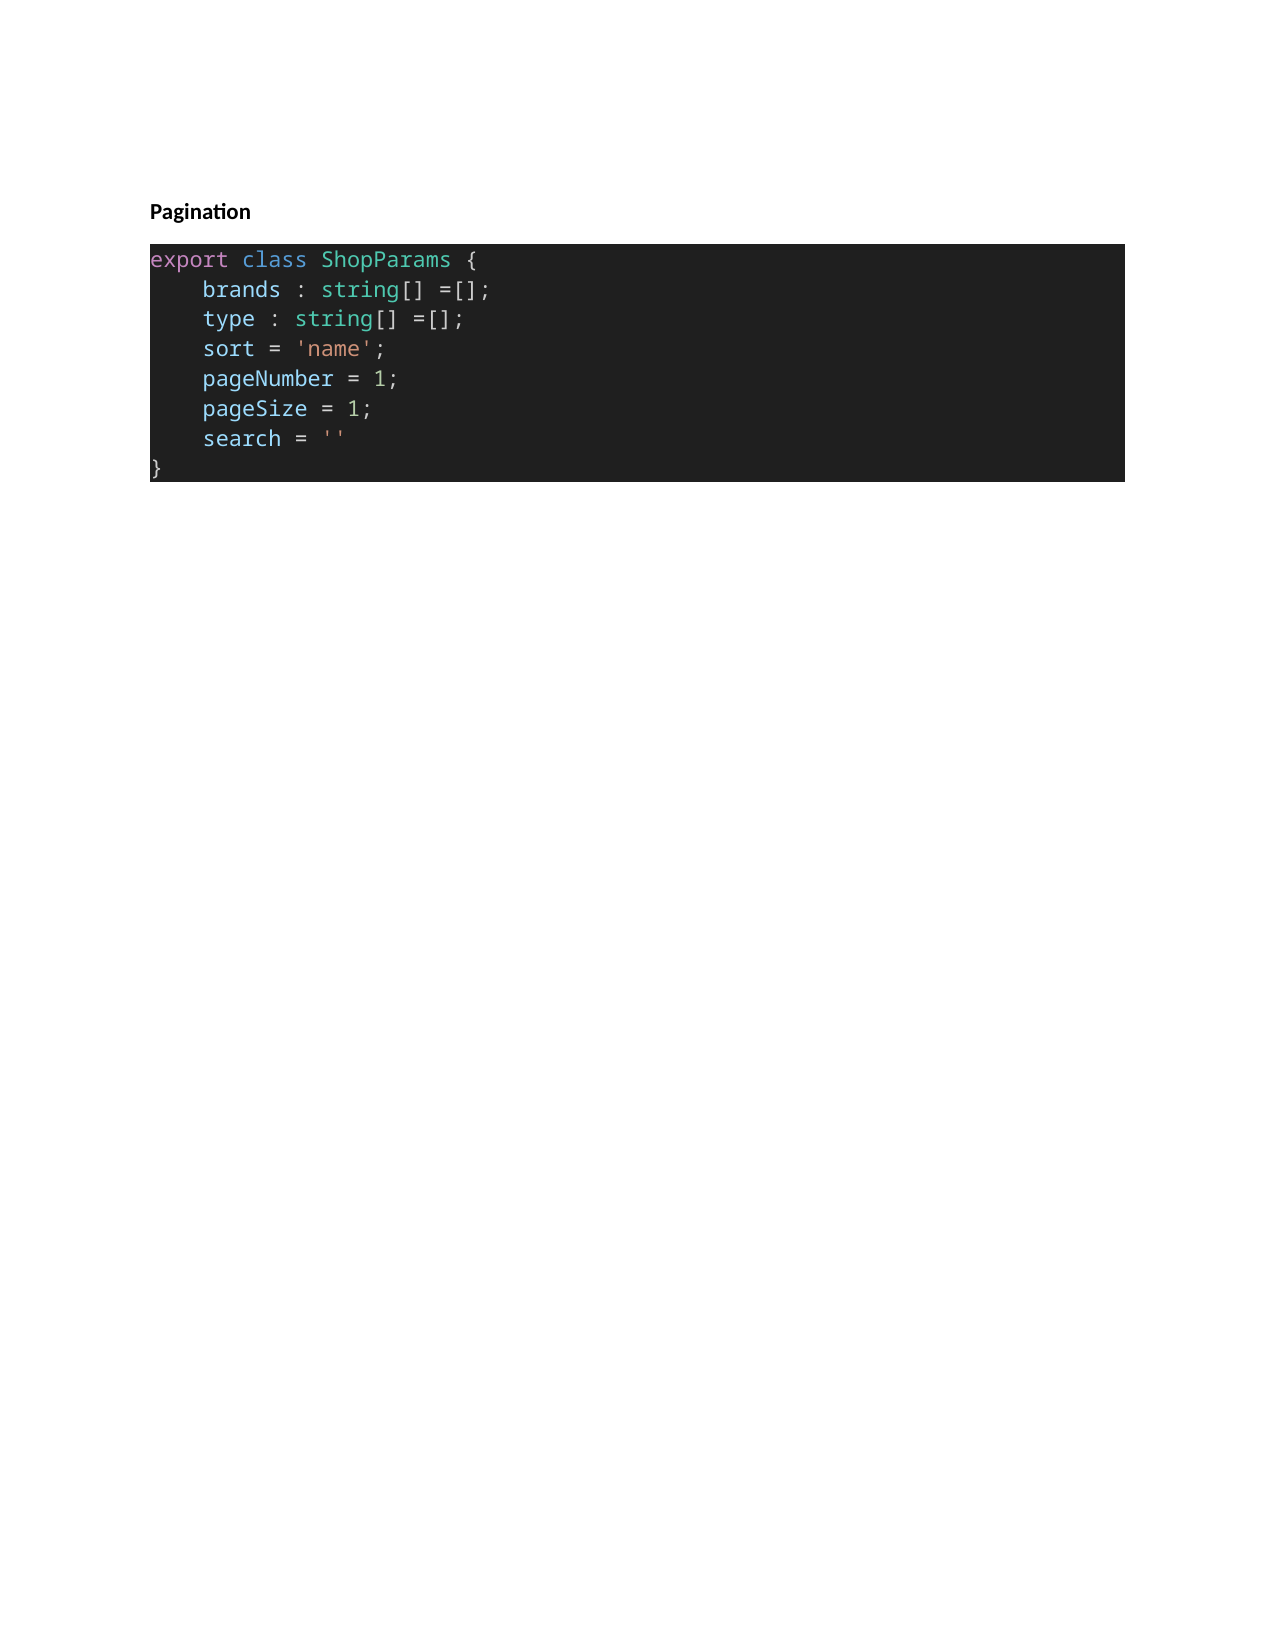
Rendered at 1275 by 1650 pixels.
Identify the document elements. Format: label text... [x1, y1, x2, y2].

text sort = 'name'; [150, 333, 1125, 363]
text brands : string[] =[]; [150, 273, 1125, 303]
text export class ShopParams { [150, 244, 1125, 273]
text search = '' [150, 422, 1125, 452]
text } [150, 452, 1125, 482]
text type : string[] =[]; [150, 303, 1125, 333]
text pageNumber = 1; [150, 363, 1125, 393]
text pageSize = 1; [150, 393, 1125, 422]
text Pagination [150, 197, 1125, 225]
